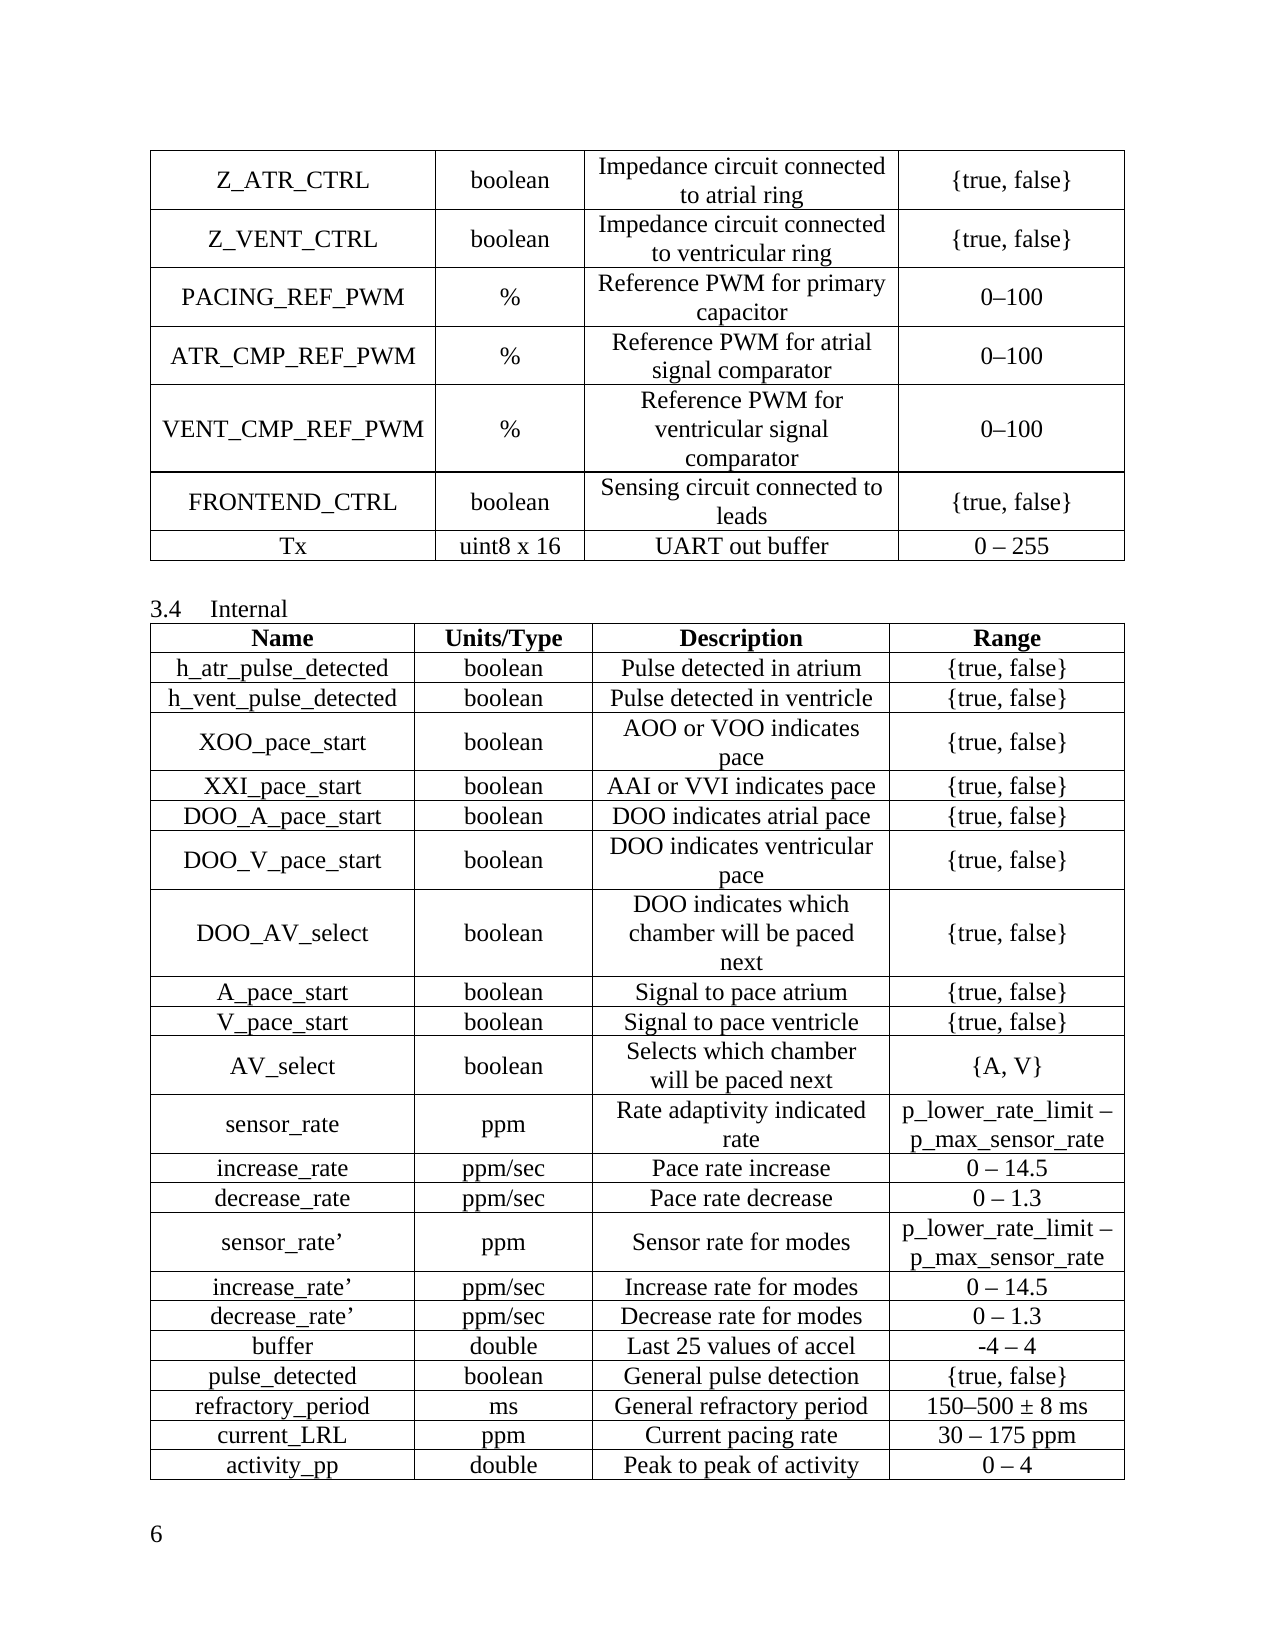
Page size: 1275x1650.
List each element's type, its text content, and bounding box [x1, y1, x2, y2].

table_cell Reference PWM for ventricular signal comparator [585, 385, 898, 471]
table_cell {true, false} [890, 1361, 1124, 1390]
table_cell Z_ATR_CTRL [151, 151, 435, 208]
table_cell p_lower_rate_limit – p_max_sensor_rate [890, 1213, 1124, 1271]
table_cell Reference PWM for atrial signal comparator [585, 327, 898, 384]
table_cell sensor_rate’ [151, 1213, 414, 1271]
table_cell ppm/sec [415, 1183, 592, 1212]
table_cell Sensing circuit connected to leads [585, 473, 898, 530]
table_cell {true, false} [890, 713, 1124, 770]
table_cell boolean [415, 713, 592, 770]
table_cell h_atr_pulse_detected [151, 653, 414, 682]
table_cell ppm [415, 1421, 592, 1449]
table_header Name [151, 624, 414, 652]
table_cell boolean [415, 801, 592, 830]
table_cell Current pacing rate [593, 1421, 889, 1449]
table_cell ppm/sec [415, 1272, 592, 1300]
table_cell 150–500 ± 8 ms [890, 1391, 1124, 1419]
table_cell boolean [415, 1007, 592, 1035]
table_cell boolean [415, 683, 592, 712]
table_cell Decrease rate for modes [593, 1301, 889, 1330]
table_cell boolean [415, 831, 592, 888]
table_cell 0 – 255 [899, 531, 1124, 560]
table_cell FRONTEND_CTRL [151, 473, 435, 530]
table_cell boolean [415, 890, 592, 976]
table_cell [593, 1450, 889, 1479]
table_cell Tx [151, 531, 435, 560]
table_cell {true, false} [899, 210, 1124, 267]
table_cell Rate adaptivity indicated rate [593, 1095, 889, 1152]
table_cell DOO indicates ventricular pace [593, 831, 889, 888]
table_cell Sensor rate for modes [593, 1213, 889, 1271]
table_cell {true, false} [899, 473, 1124, 530]
table_cell boolean [436, 151, 584, 208]
table_cell Pulse detected in atrium [593, 653, 889, 682]
table_cell AOO or VOO indicates pace [593, 713, 889, 770]
table_cell {true, false} [890, 1007, 1124, 1035]
table_cell ATR_CMP_REF_PWM [151, 327, 435, 384]
table_cell 0–100 [899, 385, 1124, 471]
table_cell boolean [415, 653, 592, 682]
table_cell Increase rate for modes [593, 1272, 889, 1300]
table_cell Signal to pace atrium [593, 977, 889, 1006]
table_cell 0 – 14.5 [890, 1272, 1124, 1300]
table_cell Z_VENT_CTRL [151, 210, 435, 267]
table_cell {true, false} [890, 683, 1124, 712]
table_cell current_LRL [151, 1421, 414, 1449]
table_cell 0 – 1.3 [890, 1301, 1124, 1330]
table_cell 30 – 175 ppm [890, 1421, 1124, 1449]
table_cell AAI or VVI indicates pace [593, 771, 889, 800]
table_cell DOO indicates atrial pace [593, 801, 889, 830]
subtitle Internal [150, 594, 1125, 622]
table_cell increase_rate’ [151, 1272, 414, 1300]
table_cell Pulse detected in ventricle [593, 683, 889, 712]
table_cell {true, false} [899, 151, 1124, 208]
table_cell VENT_CMP_REF_PWM [151, 385, 435, 471]
table_header Range [890, 624, 1124, 652]
table_cell XOO_pace_start [151, 713, 414, 770]
table_cell h_vent_pulse_detected [151, 683, 414, 712]
table_cell double [415, 1450, 592, 1479]
table_cell boolean [436, 473, 584, 530]
table_cell {true, false} [890, 890, 1124, 976]
table_cell UART out buffer [585, 531, 898, 560]
table_cell Pace rate decrease [593, 1183, 889, 1212]
table_cell pulse_detected [151, 1361, 414, 1390]
table_cell 0 – 14.5 [890, 1154, 1124, 1182]
table_cell boolean [415, 1036, 592, 1094]
table_cell {true, false} [890, 771, 1124, 800]
table_cell decrease_rate’ [151, 1301, 414, 1330]
table_cell refractory_period [151, 1391, 414, 1419]
table_cell decrease_rate [151, 1183, 414, 1212]
table_cell {true, false} [890, 977, 1124, 1006]
table_cell uint8 x 16 [436, 531, 584, 560]
table_cell activity_pp [151, 1450, 414, 1479]
table_header Units/Type [415, 624, 592, 652]
table_cell increase_rate [151, 1154, 414, 1182]
table_cell ppm [415, 1213, 592, 1271]
table_cell Impedance circuit connected to ventricular ring [585, 210, 898, 267]
table_cell ms [415, 1391, 592, 1419]
table_cell ppm/sec [415, 1154, 592, 1182]
table_cell boolean [415, 1361, 592, 1390]
table_cell boolean [415, 771, 592, 800]
table_cell V_pace_start [151, 1007, 414, 1035]
table_cell -4 – 4 [890, 1331, 1124, 1360]
table_cell General pulse detection [593, 1361, 889, 1390]
table_cell General refractory period [593, 1391, 889, 1419]
table_cell {true, false} [890, 831, 1124, 888]
table_cell DOO_AV_select [151, 890, 414, 976]
table_cell A_pace_start [151, 977, 414, 1006]
table_cell % [436, 385, 584, 471]
table_cell 0–100 [899, 327, 1124, 384]
table_cell Pace rate increase [593, 1154, 889, 1182]
table_cell Reference PWM for primary capacitor [585, 268, 898, 326]
table_cell AV_select [151, 1036, 414, 1094]
table_cell % [436, 268, 584, 326]
table_cell 0–100 [899, 268, 1124, 326]
table_cell ppm/sec [415, 1301, 592, 1330]
table_cell boolean [415, 977, 592, 1006]
table_cell {true, false} [890, 653, 1124, 682]
table_cell buffer [151, 1331, 414, 1360]
table_cell sensor_rate [151, 1095, 414, 1152]
table_cell p_lower_rate_limit – p_max_sensor_rate [890, 1095, 1124, 1152]
table_cell DOO_V_pace_start [151, 831, 414, 888]
table_cell {true, false} [890, 801, 1124, 830]
table_cell XXI_pace_start [151, 771, 414, 800]
table_cell double [415, 1331, 592, 1360]
table_cell Last 25 values of accel [593, 1331, 889, 1360]
table_cell 0 – 1.3 [890, 1183, 1124, 1212]
table_cell Impedance circuit connected to atrial ring [585, 151, 898, 208]
table_cell boolean [436, 210, 584, 267]
table_cell ppm [415, 1095, 592, 1152]
table_cell PACING_REF_PWM [151, 268, 435, 326]
table_cell DOO indicates which chamber will be paced next [593, 890, 889, 976]
table_cell Signal to pace ventricle [593, 1007, 889, 1035]
table_header Description [593, 624, 889, 652]
table_cell Selects which chamber will be paced next [593, 1036, 889, 1094]
table_cell DOO_A_pace_start [151, 801, 414, 830]
table_cell % [436, 327, 584, 384]
table_cell 0 – 4 [890, 1450, 1124, 1479]
table_cell {A, V} [890, 1036, 1124, 1094]
